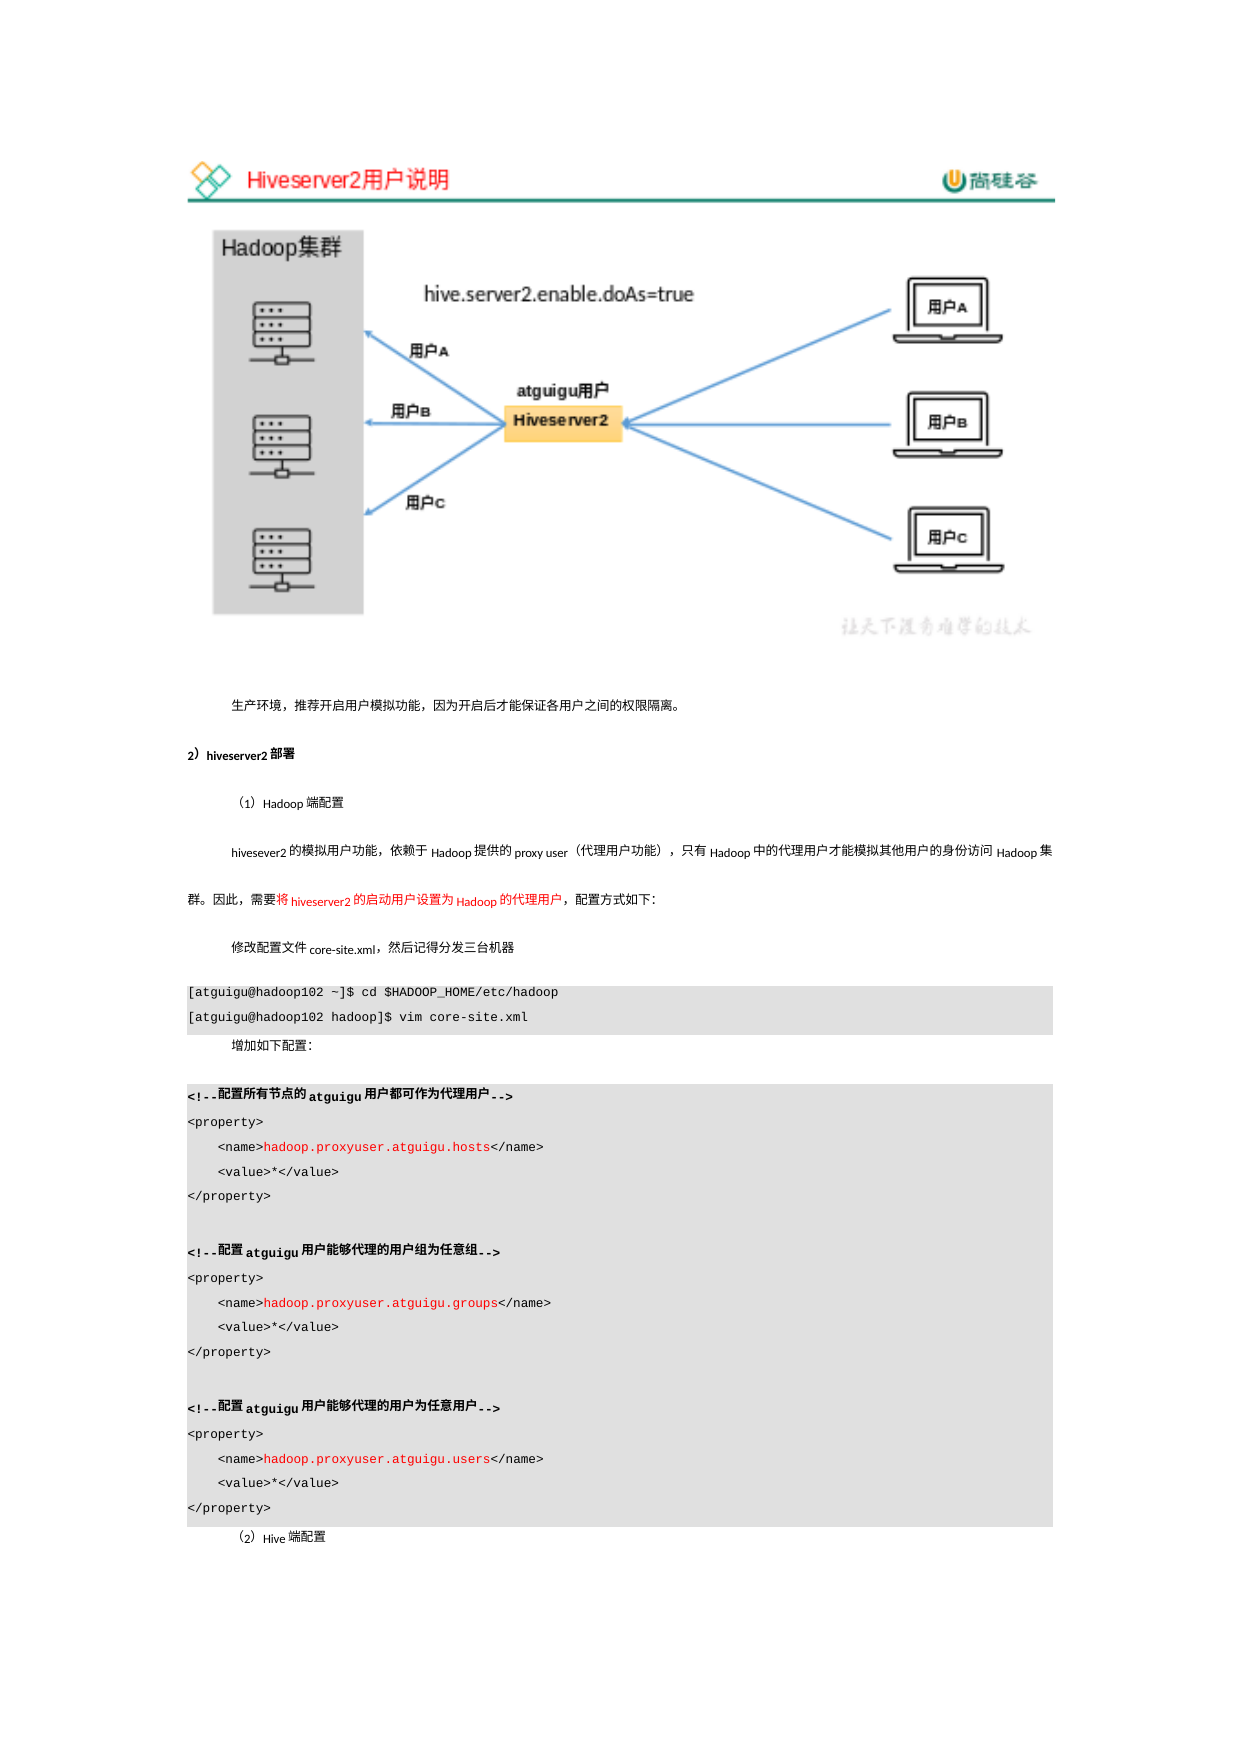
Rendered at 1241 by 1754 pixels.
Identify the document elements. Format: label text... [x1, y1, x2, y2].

text </property> [187, 1502, 1053, 1527]
text <value>*</value> [187, 1477, 1053, 1502]
text 2）hiveserver2部署 [187, 744, 1053, 776]
text <value>*</value> [187, 1165, 1053, 1190]
text <!--配置所有节点的atguigu用户都可作为代理用户--> [187, 1084, 1053, 1116]
text <property> [187, 1427, 1053, 1452]
text （2）Hive端配置 [187, 1527, 1053, 1559]
text <property> [187, 1272, 1053, 1296]
text 修改配置文件core-site.xml，然后记得分发三台机器 [187, 937, 1053, 970]
text [atguigu@hadoop102 ~]$ cd $HADOOP_HOME/etc/hadoop [187, 986, 1053, 1011]
text <name>hadoop.proxyuser.atguigu.hosts</name> [187, 1140, 1053, 1165]
text [atguigu@hadoop102 hadoop]$ vim core-site.xml [187, 1011, 1053, 1035]
text 增加如下配置： [187, 1035, 1053, 1068]
text hivesever2的模拟用户功能，依赖于Hadoop提供的proxy user（代理用户功能），只有Hadoop中的代理用户才能模拟其他用户的身份访问Hadoop集群。因此，需要将hiveserver2的启动用户设置为Hadoop的代理用户，配置方式如下： [187, 840, 1053, 922]
text <name>hadoop.proxyuser.atguigu.groups</name> [187, 1296, 1053, 1321]
text </property> [187, 1190, 1053, 1215]
text （1）Hadoop端配置 [187, 792, 1053, 824]
text <!--配置atguigu用户能够代理的用户为任意用户--> [187, 1396, 1053, 1427]
text </property> [187, 1346, 1053, 1371]
text <property> [187, 1116, 1053, 1140]
text <!--配置atguigu用户能够代理的用户组为任意组--> [187, 1239, 1053, 1272]
text 生产环境，推荐开启用户模拟功能，因为开启后才能保证各用户之间的权限隔离。 [187, 695, 1053, 728]
text <value>*</value> [187, 1321, 1053, 1346]
text <name>hadoop.proxyuser.atguigu.users</name> [187, 1452, 1053, 1477]
